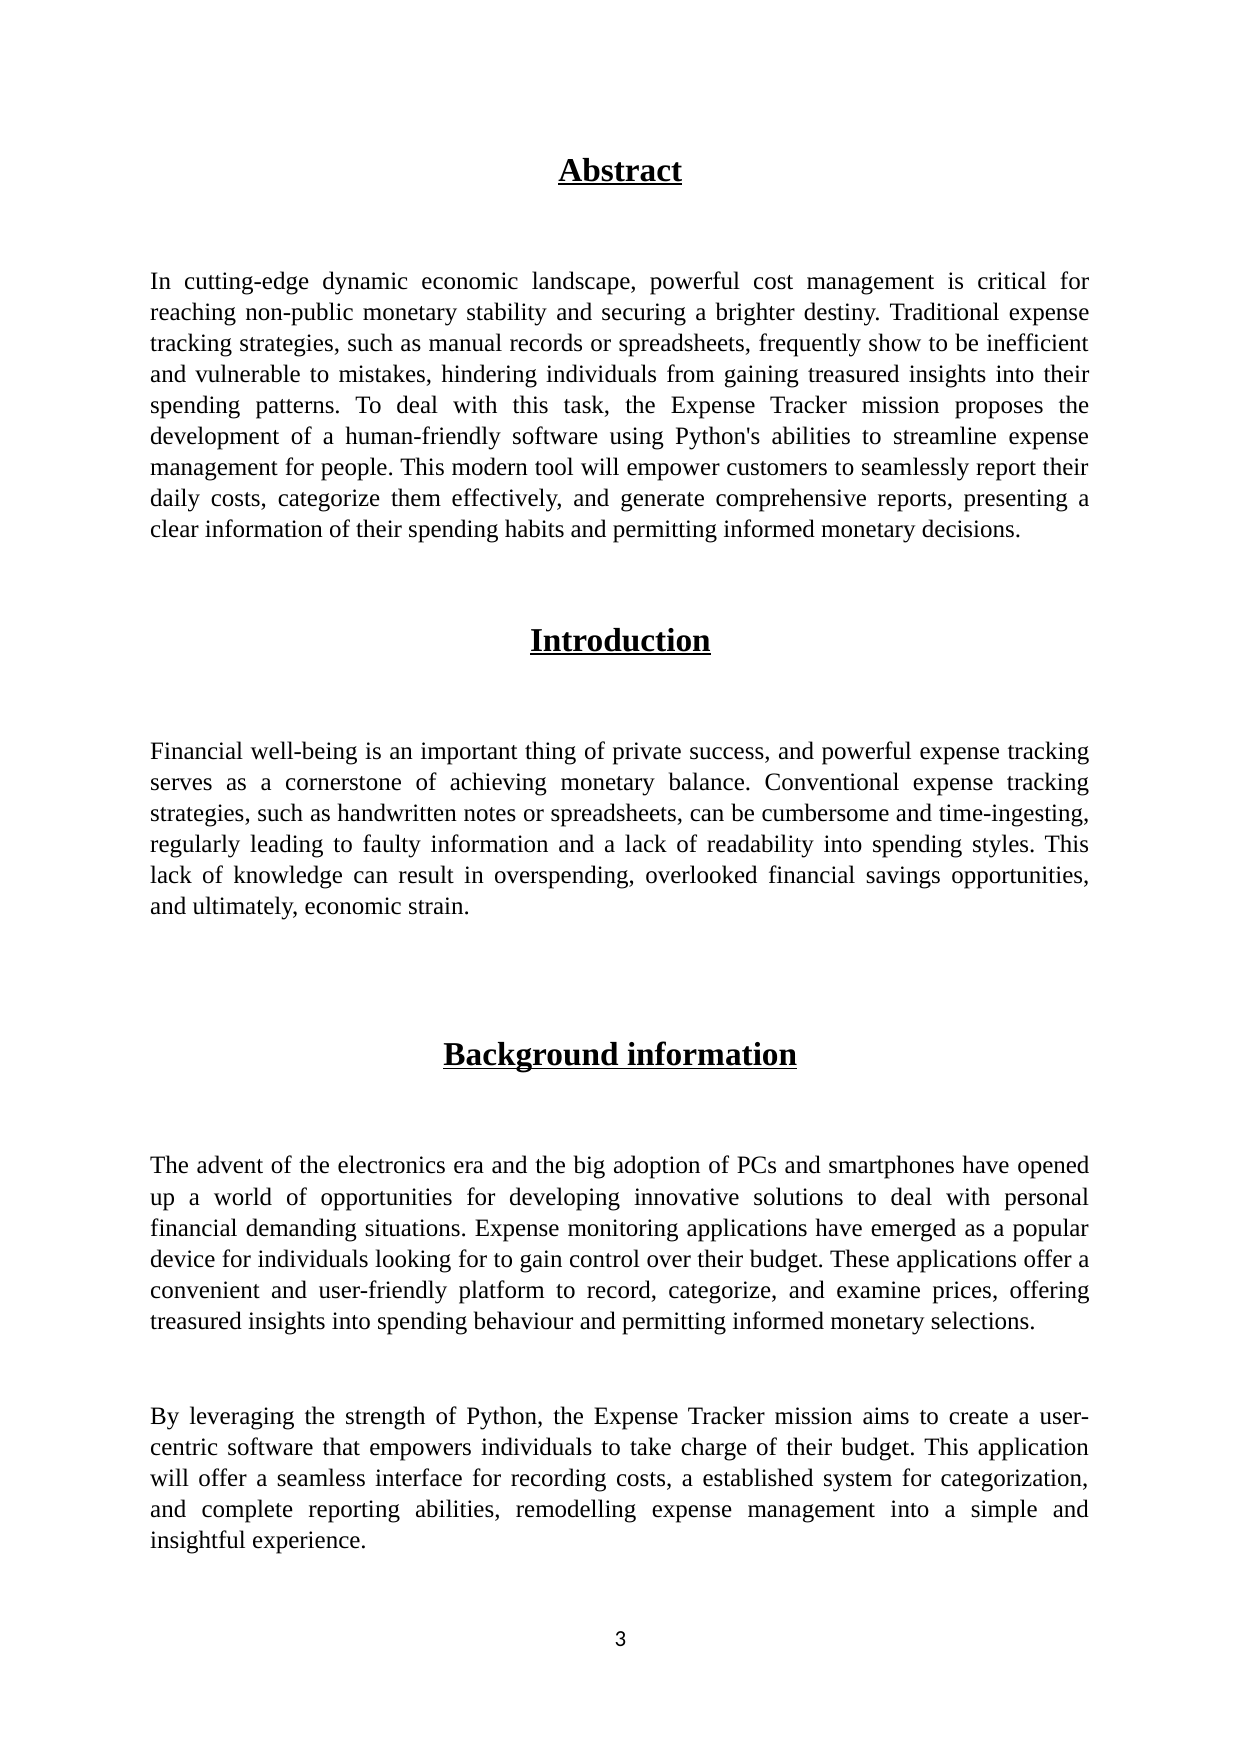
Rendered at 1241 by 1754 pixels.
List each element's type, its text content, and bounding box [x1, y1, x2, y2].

text By leveraging the strength of Python, the Expense Tracker mission aims to create a user-centric software that empowers individuals to take charge of their budget. This application will offer a seamless interface for recording costs, a established system for categorization, and complete reporting abilities, remodelling expense management into a simple and insightful experience. [150, 1523, 1090, 1554]
text Introduction [150, 620, 1090, 658]
text Background information [150, 1034, 1090, 1073]
text Abstract [150, 150, 1090, 188]
